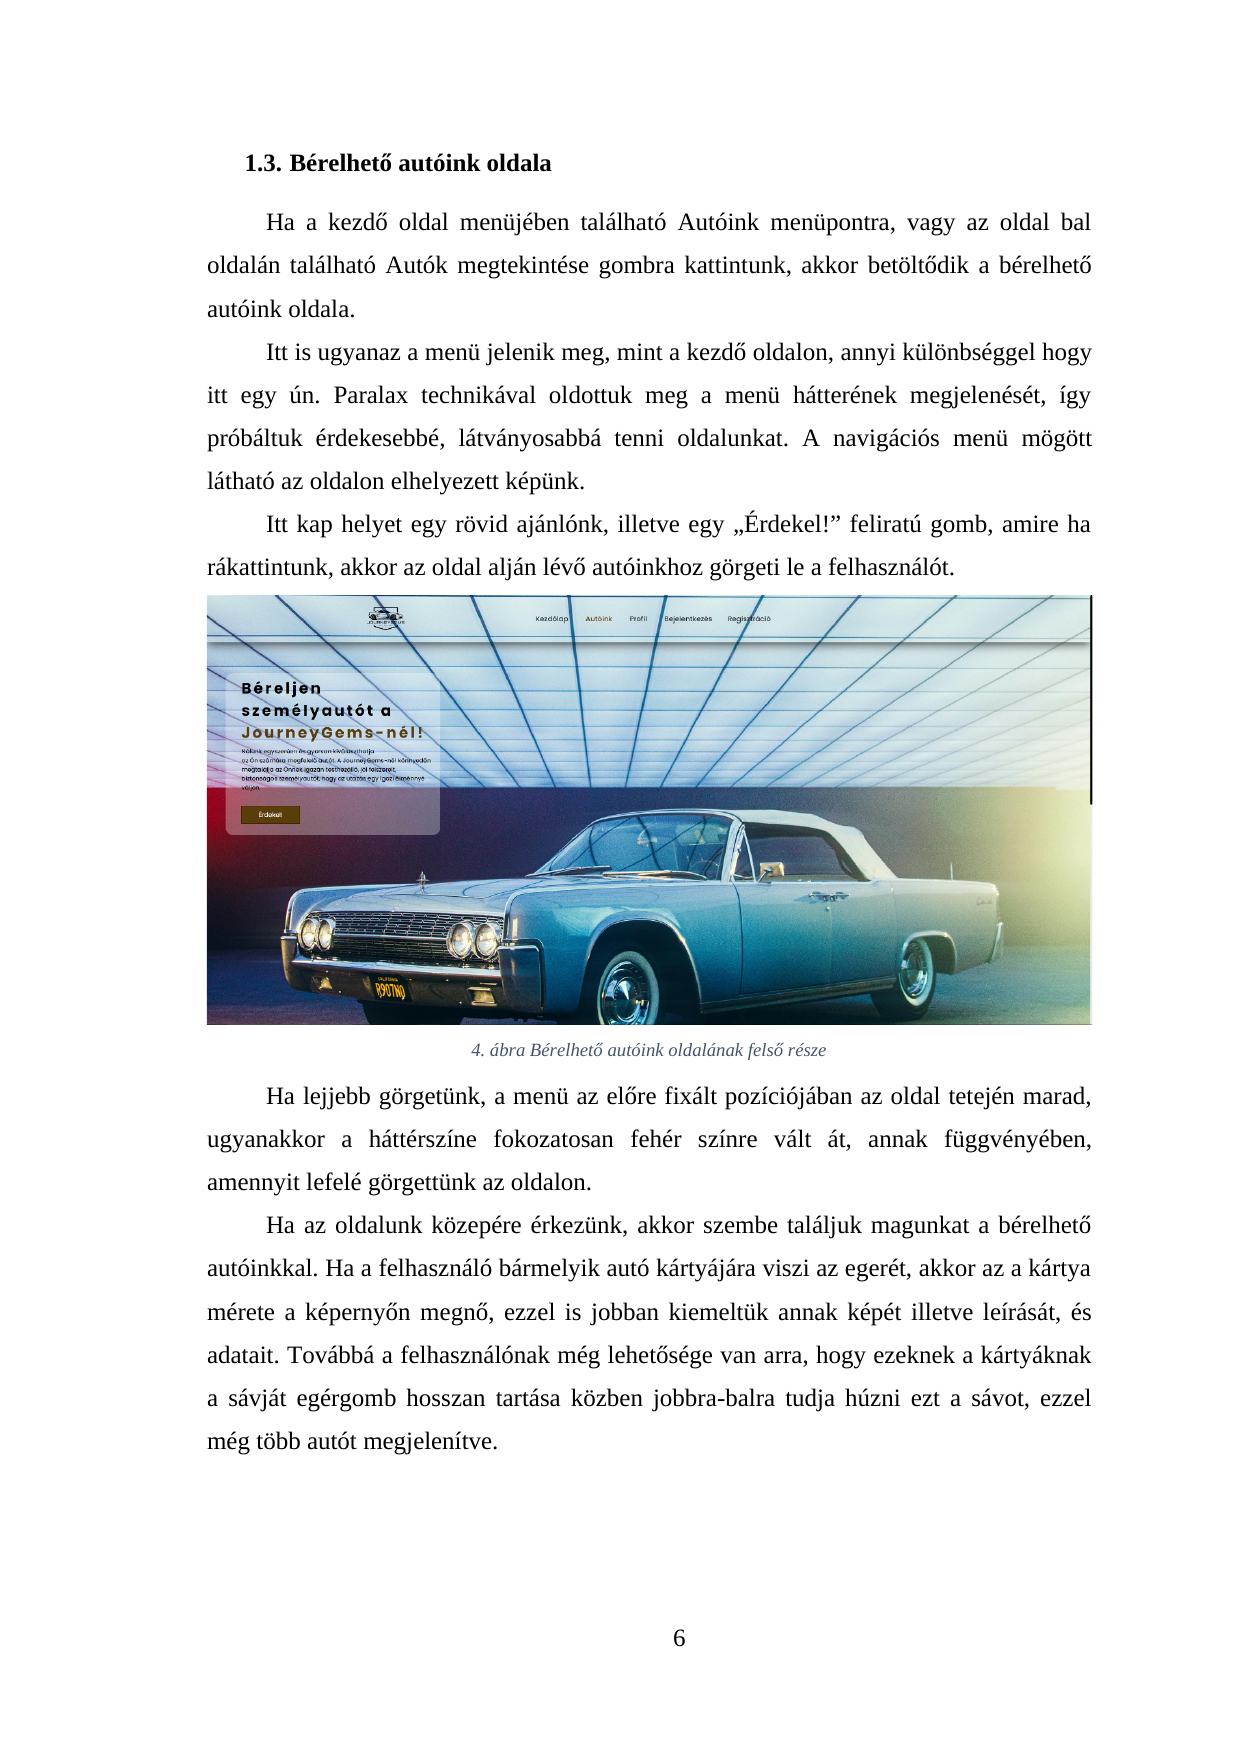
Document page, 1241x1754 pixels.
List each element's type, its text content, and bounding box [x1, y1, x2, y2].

text Ha az oldalunk közepére érkezünk, akkor szembe találjuk magunkat a bérelhető autóinkkal. Ha a felhasználó bármelyik autó kártyájára viszi az egerét, akkor az a kártya mérete a képernyőn megnő, ezzel is jobban kiemeltük annak képét illetve leírását, és adatait. Továbbá a felhasználónak még lehetősége van arra, hogy ezeknek a kártyáknak a sávját egérgomb hosszan tartása közben jobbra-balra tudja húzni ezt a sávot, ezzel még több autót megjelenítve. [207, 1210, 1092, 1455]
text Ha lejjebb görgetünk, a menü az előre fixált pozíciójában az oldal tetején marad, ugyanakkor a háttérszíne fokozatosan fehér színre vált át, annak függvényében, amennyit lefelé görgettünk az oldalon. [207, 1081, 1092, 1196]
text Itt kap helyet egy rövid ajánlónk, illetve egy „Érdekel!” feliratú gomb, amire ha rákattintunk, akkor az oldal alján lévő autóinkhoz görgeti le a felhasználót. [207, 509, 1092, 581]
picture [206, 595, 1093, 1025]
subtitle Bérelhető autóink oldala [244, 148, 1092, 176]
picture [617, 1015, 624, 1021]
text Itt is ugyanaz a menü jelenik meg, mint a kezdő oldalon, annyi különbséggel hogy itt egy ún. Paralax technikával oldottuk meg a menü hátterének megjelenését, így próbáltuk érdekesebbé, látványosabbá tenni oldalunkat. A navigációs menü mögött látható az oldalon elhelyezett képünk. [207, 337, 1092, 495]
text Ha a kezdő oldal menüjében található Autóink menüpontra, vagy az oldal bal oldalán található Autók megtekintése gombra kattintunk, akkor betöltődik a bérelhető autóink oldala. [207, 207, 1092, 322]
text 4. ábra Bérelhető autóink oldalának felső része [207, 1039, 1092, 1060]
